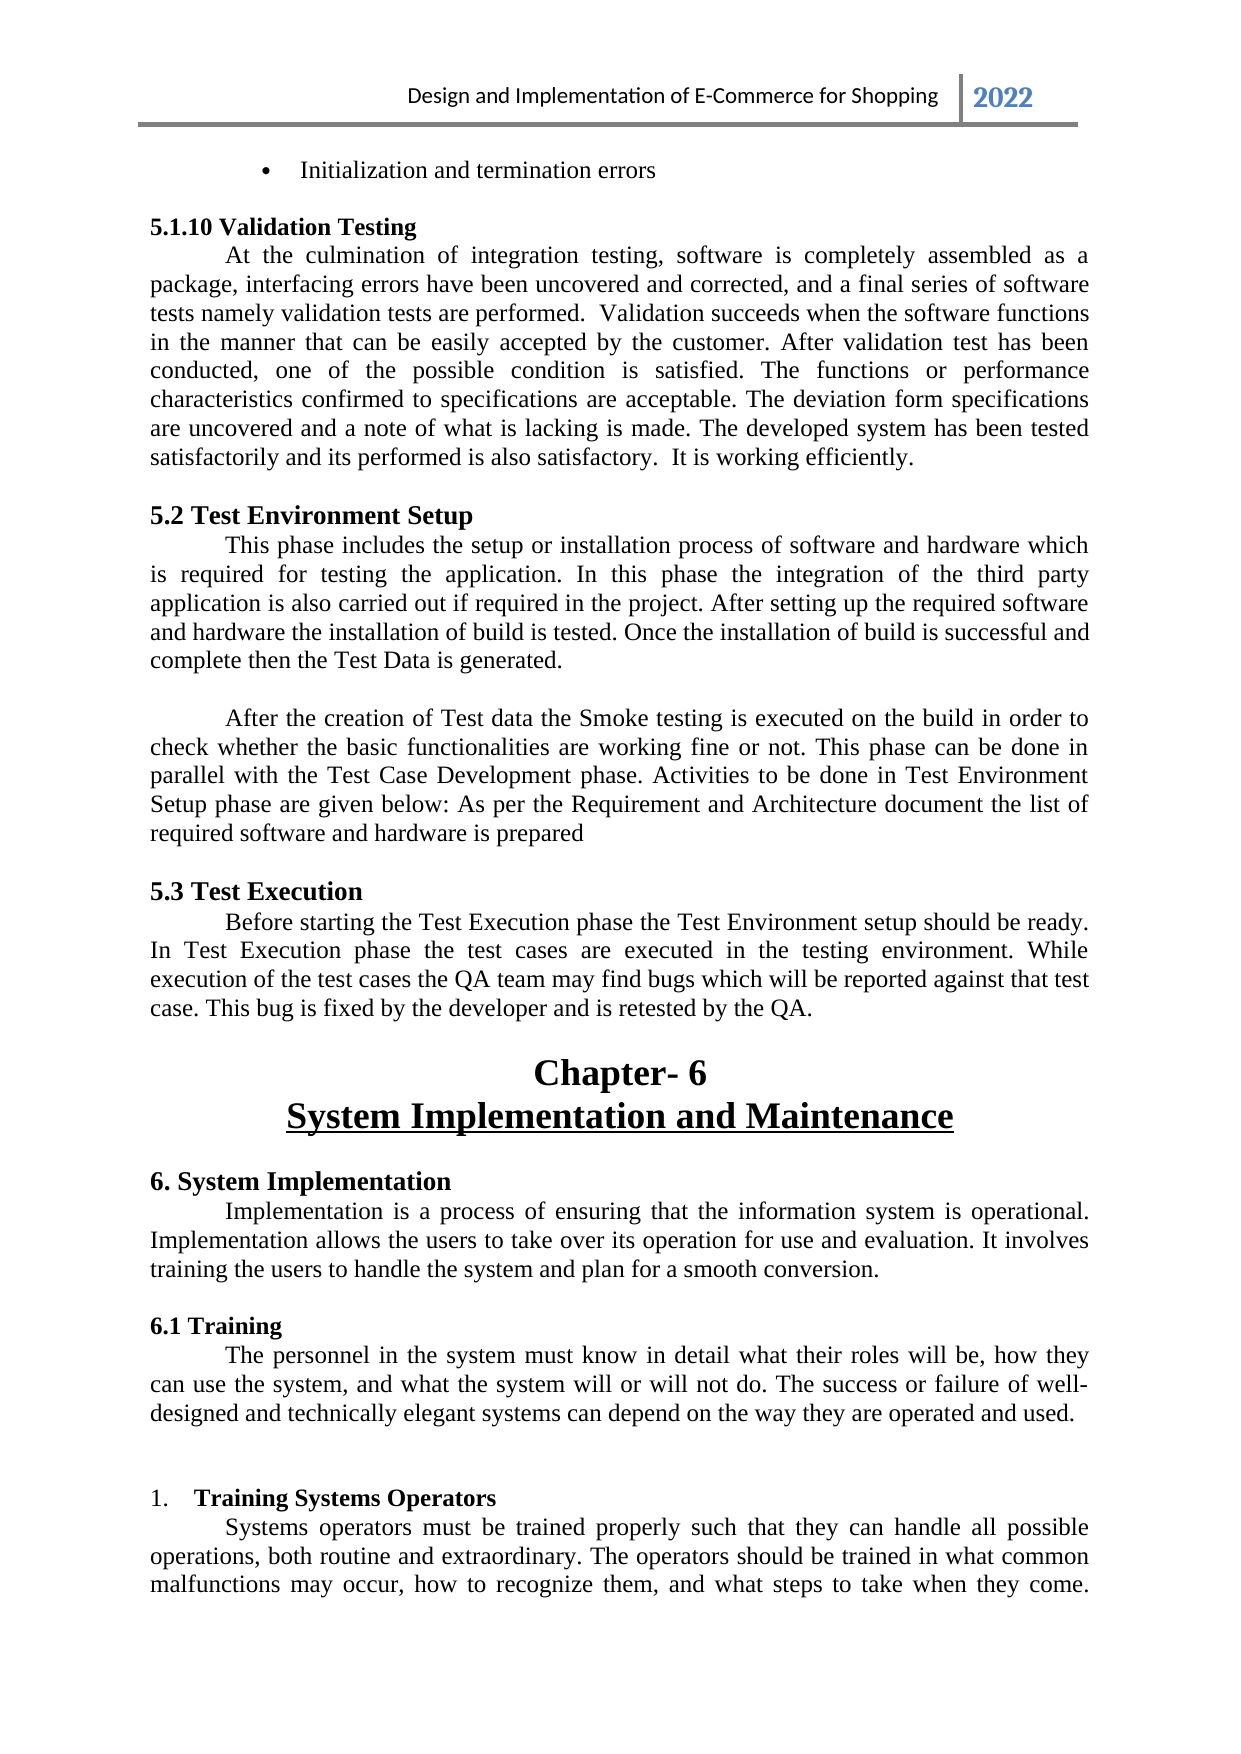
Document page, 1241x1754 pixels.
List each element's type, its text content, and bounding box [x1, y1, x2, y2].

text At the culmination of integration testing, software is completely assembled as a package, interfacing errors have been uncovered and corrected, and a final series of software tests namely validation tests are performed. Validation succeeds when the software functions in the manner that can be easily accepted by the customer. After validation test has been conducted, one of the possible condition is satisfied. The functions or performance characteristics confirmed to specifications are acceptable. The deviation form specifications are uncovered and a note of what is lacking is made. The developed system has been tested satisfactorily and its performed is also satisfactory. It is working efficiently. [150, 241, 1090, 471]
text Chapter- 6 [150, 1050, 1090, 1093]
text This phase includes the setup or installation process of software and hardware which is required for testing the application. In this phase the integration of the third party application is also carried out if required in the project. After setting up the required software and hardware the installation of build is tested. Once the installation of build is successful and complete then the Test Data is generated. [150, 530, 1090, 674]
list Initialization and termination errors [262, 155, 1090, 184]
text 5.1.10 Validation Testing [150, 212, 1090, 241]
text 5.2 Test Environment Setup [150, 499, 1090, 530]
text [150, 1512, 1090, 1598]
text 5.3 Test Execution [150, 875, 1090, 907]
text 6. System Implementation [150, 1165, 1090, 1196]
text The personnel in the system must know in detail what their roles will be, how they can use the system, and what the system will or will not do. The success or failure of well-designed and technically elegant systems can depend on the way they are operated and used. [150, 1340, 1090, 1426]
text Before starting the Test Execution phase the Test Environment setup should be ready. In Test Execution phase the test cases are executed in the testing environment. While execution of the test cases the QA team may find bugs which will be reported against that test case. This bug is fixed by the developer and is retested by the QA. [150, 907, 1090, 1022]
text 6.1 Training [150, 1311, 1090, 1340]
text System Implementation and Maintenance [150, 1093, 1090, 1137]
text Implementation is a process of ensuring that the information system is operational. Implementation allows the users to take over its operation for use and evaluation. It involves training the users to handle the system and plan for a smooth conversion. [150, 1196, 1090, 1283]
text After the creation of Test data the Smoke testing is executed on the build in order to check whether the basic functionalities are working fine or not. This phase can be done in parallel with the Test Case Development phase. Activities to be done in Test Environment Setup phase are given below: As per the Requirement and Architecture document the list of required software and hardware is prepared [150, 703, 1090, 847]
list Training Systems Operators [150, 1483, 1090, 1512]
